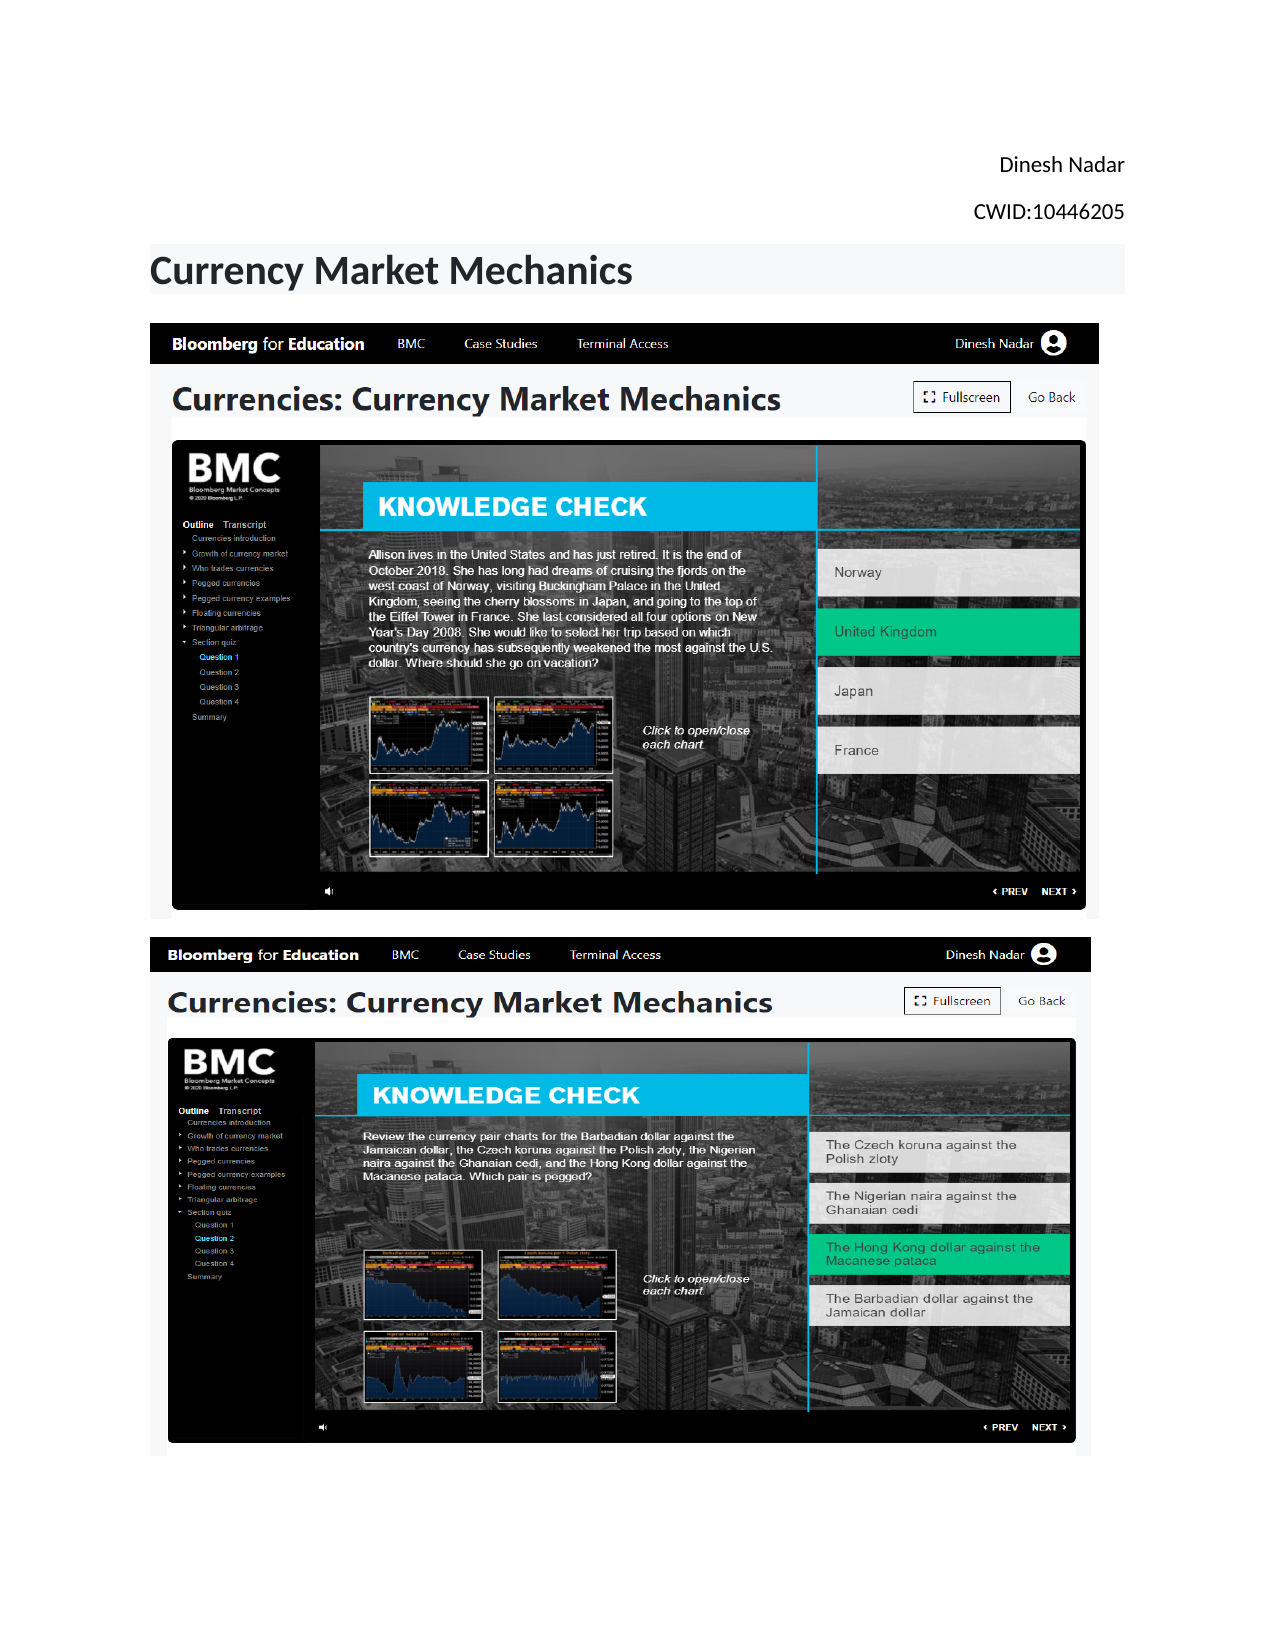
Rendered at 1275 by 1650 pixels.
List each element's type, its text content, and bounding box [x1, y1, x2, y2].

picture [150, 937, 1091, 1456]
picture [150, 323, 1099, 919]
text Currency Market Mechanics [150, 244, 1125, 294]
text Dinesh Nadar [150, 150, 1125, 178]
text CWID:10446205 [150, 197, 1125, 225]
